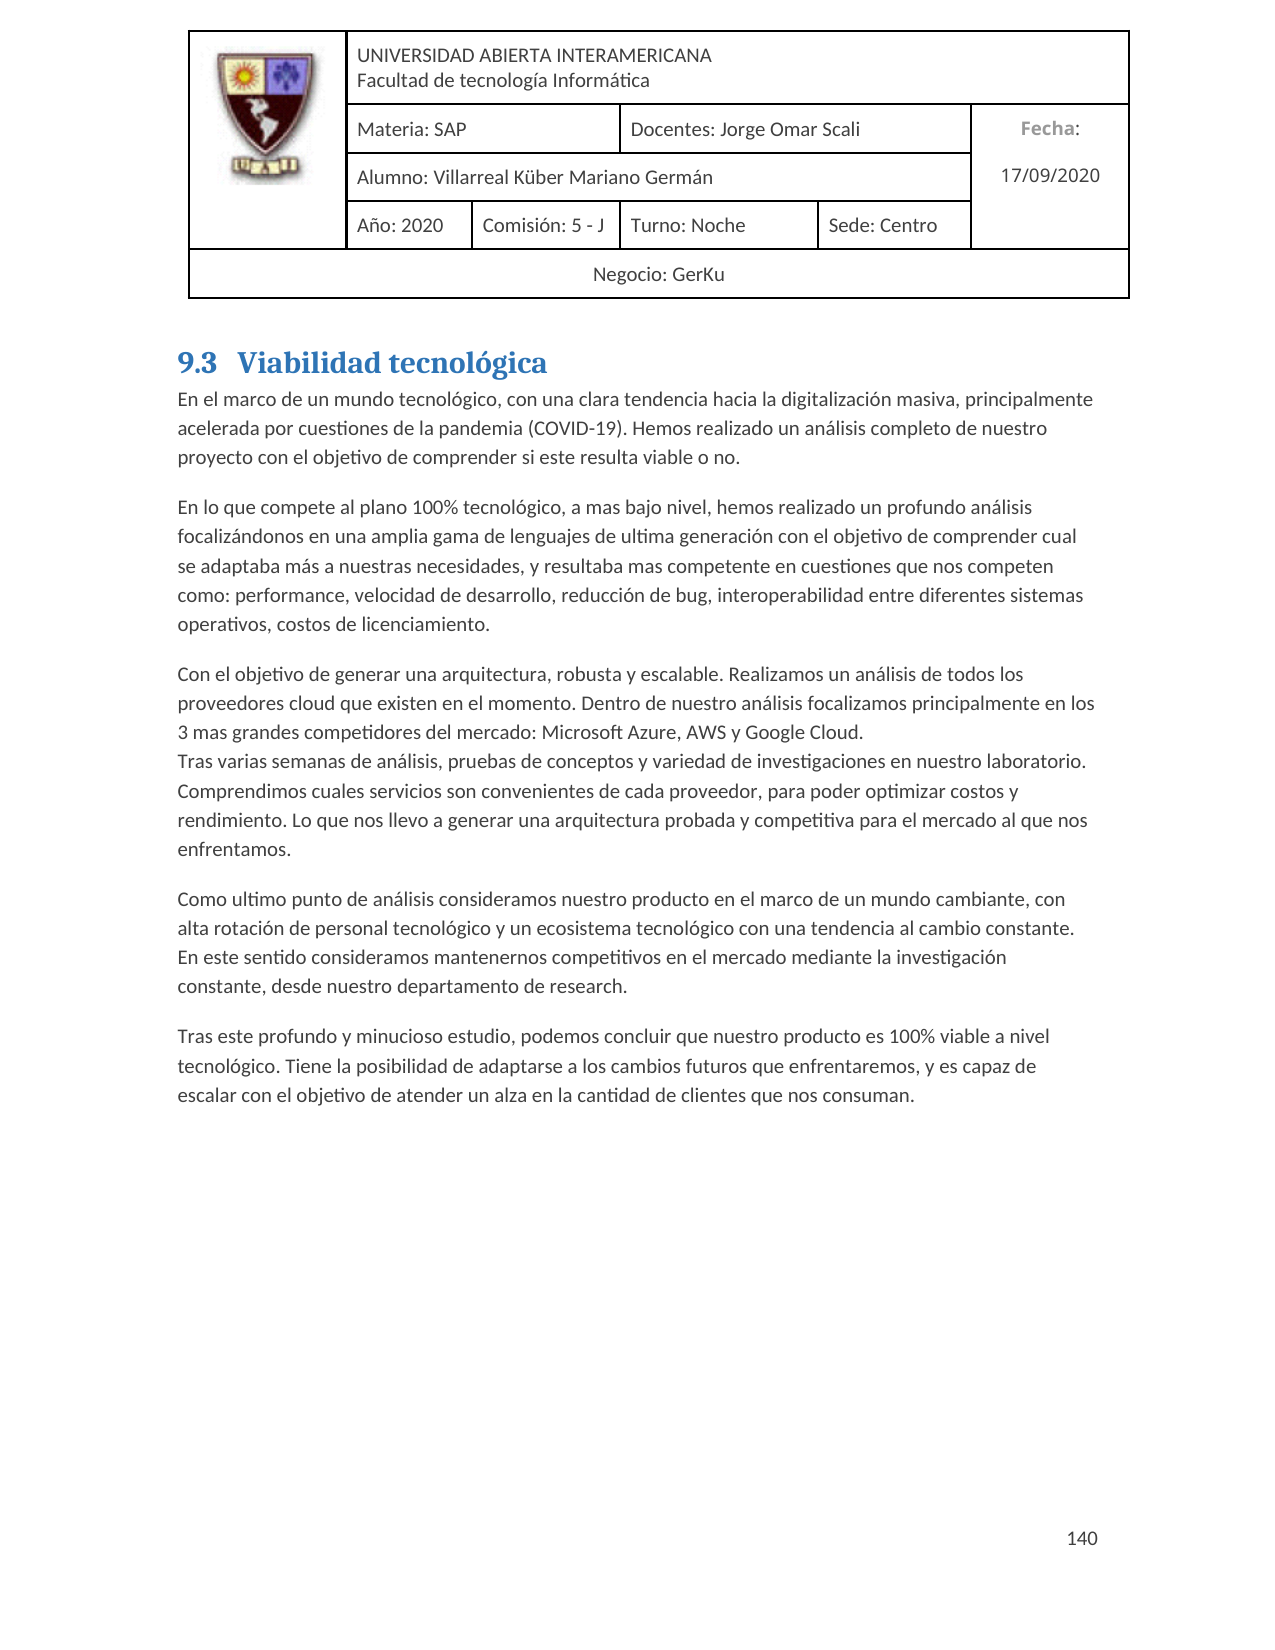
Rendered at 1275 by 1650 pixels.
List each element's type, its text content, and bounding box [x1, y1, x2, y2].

text En lo que compete al plano 100% tecnológico, a mas bajo nivel, hemos realizado un profundo análisis focalizándonos en una amplia gama de lenguajes de ultima generación con el objetivo de comprender cual se adaptaba más a nuestras necesidades, y resultaba mas competente en cuestiones que nos competen como: performance, velocidad de desarrollo, reducción de bug, interoperabilidad entre diferentes sistemas operativos, costos de licenciamiento. [177, 494, 1098, 637]
text Con el objetivo de generar una arquitectura, robusta y escalable. Realizamos un análisis de todos los proveedores cloud que existen en el momento. Dentro de nuestro análisis focalizamos principalmente en los 3 mas grandes competidores del mercado: Microsoft Azure, AWS y Google Cloud. Tras varias semanas de análisis, pruebas de conceptos y variedad de investigaciones en nuestro laboratorio. Comprendimos cuales servicios son convenientes de cada proveedor, para poder optimizar costos y rendimiento. Lo que nos llevo a generar una arquitectura probada y competitiva para el mercado al que nos enfrentamos. [177, 661, 1098, 862]
text En el marco de un mundo tecnológico, con una clara tendencia hacia la digitalización masiva, principalmente acelerada por cuestiones de la pandemia (COVID-19). Hemos realizado un análisis completo de nuestro proyecto con el objetivo de comprender si este resulta viable o no. [177, 386, 1098, 470]
subtitle Viabilidad tecnológica [177, 345, 1098, 381]
picture [198, 42, 332, 192]
text Tras este profundo y minucioso estudio, podemos concluir que nuestro producto es 100% viable a nivel tecnológico. Tiene la posibilidad de adaptarse a los cambios futuros que enfrentaremos, y es capaz de escalar con el objetivo de atender un alza en la cantidad de clientes que nos consuman. [177, 1024, 1098, 1107]
text Como ultimo punto de análisis consideramos nuestro producto en el marco de un mundo cambiante, con alta rotación de personal tecnológico y un ecosistema tecnológico con una tendencia al cambio constante. En este sentido consideramos mantenernos competitivos en el mercado mediante la investigación constante, desde nuestro departamento de research. [177, 886, 1098, 999]
